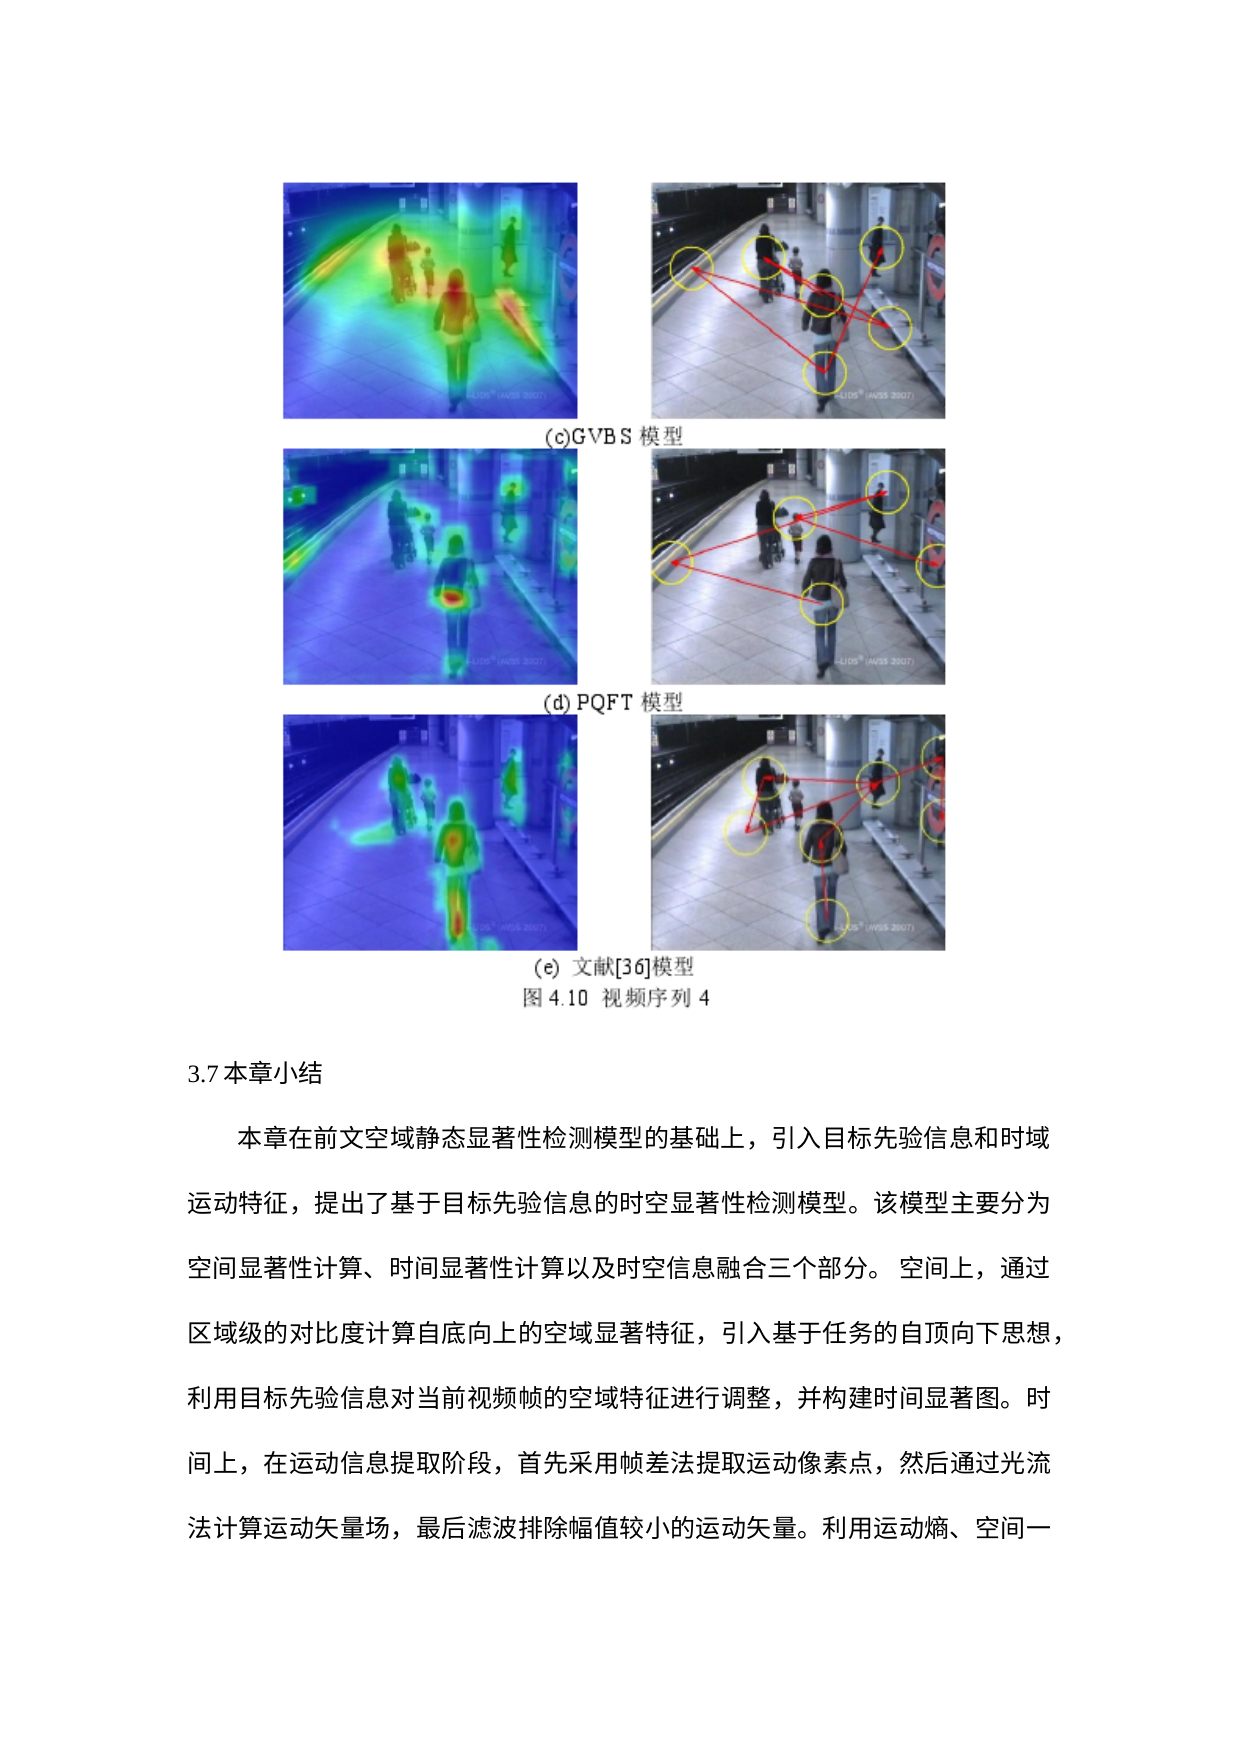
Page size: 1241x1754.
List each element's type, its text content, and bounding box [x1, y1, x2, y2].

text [187, 1104, 1053, 1559]
text 3.7本章小结 [187, 1039, 1053, 1104]
picture [260, 162, 980, 1012]
